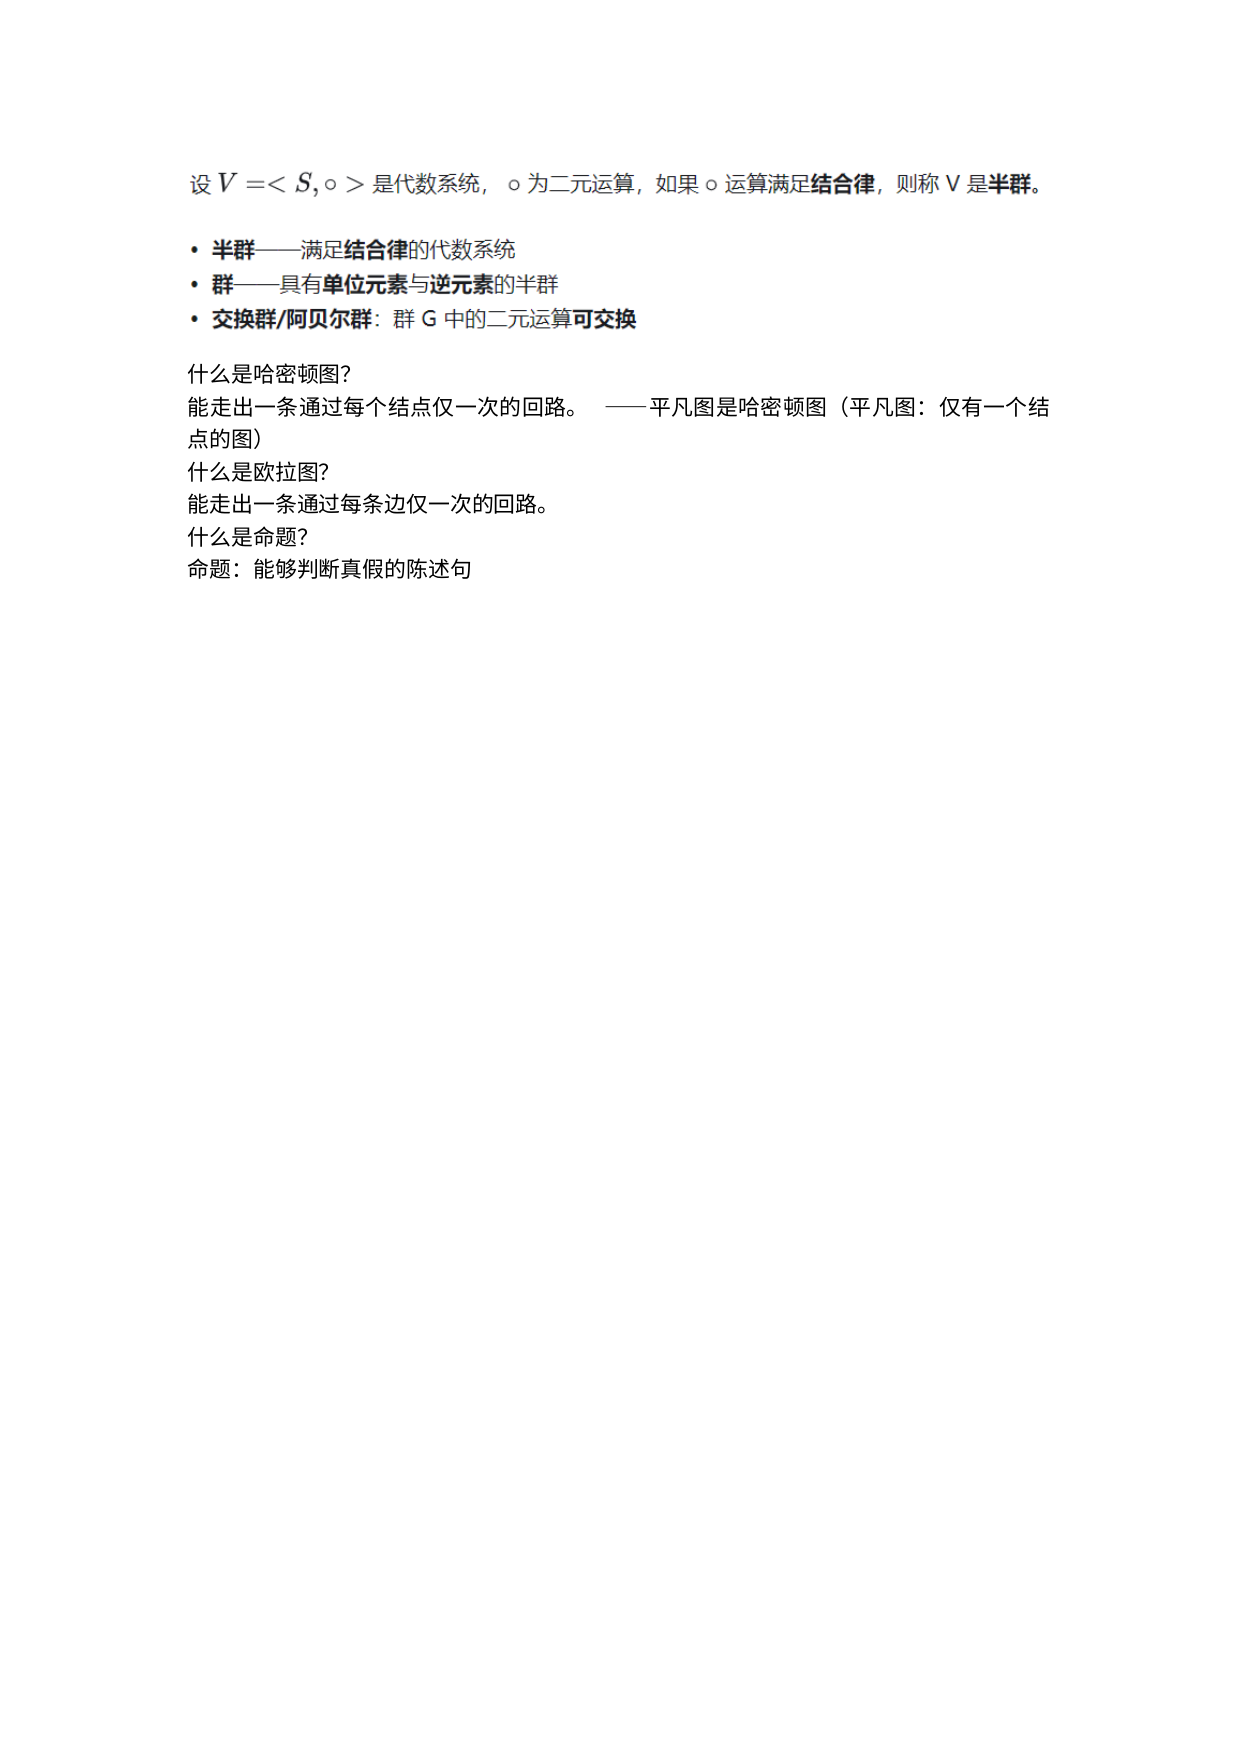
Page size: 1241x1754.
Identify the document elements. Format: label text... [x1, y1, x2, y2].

list 什么是欧拉图？ [187, 454, 1053, 487]
list 什么是哈密顿图？ [187, 357, 1053, 389]
picture [187, 162, 1052, 336]
list 能走出一条通过每条边仅一次的回路。 [187, 487, 1053, 519]
list 命题：能够判断真假的陈述句 [187, 552, 1053, 584]
list 能走出一条通过每个结点仅一次的回路。 ——平凡图是哈密顿图（平凡图：仅有一个结点的图） [187, 389, 1053, 454]
list 什么是命题？ [187, 519, 1053, 552]
